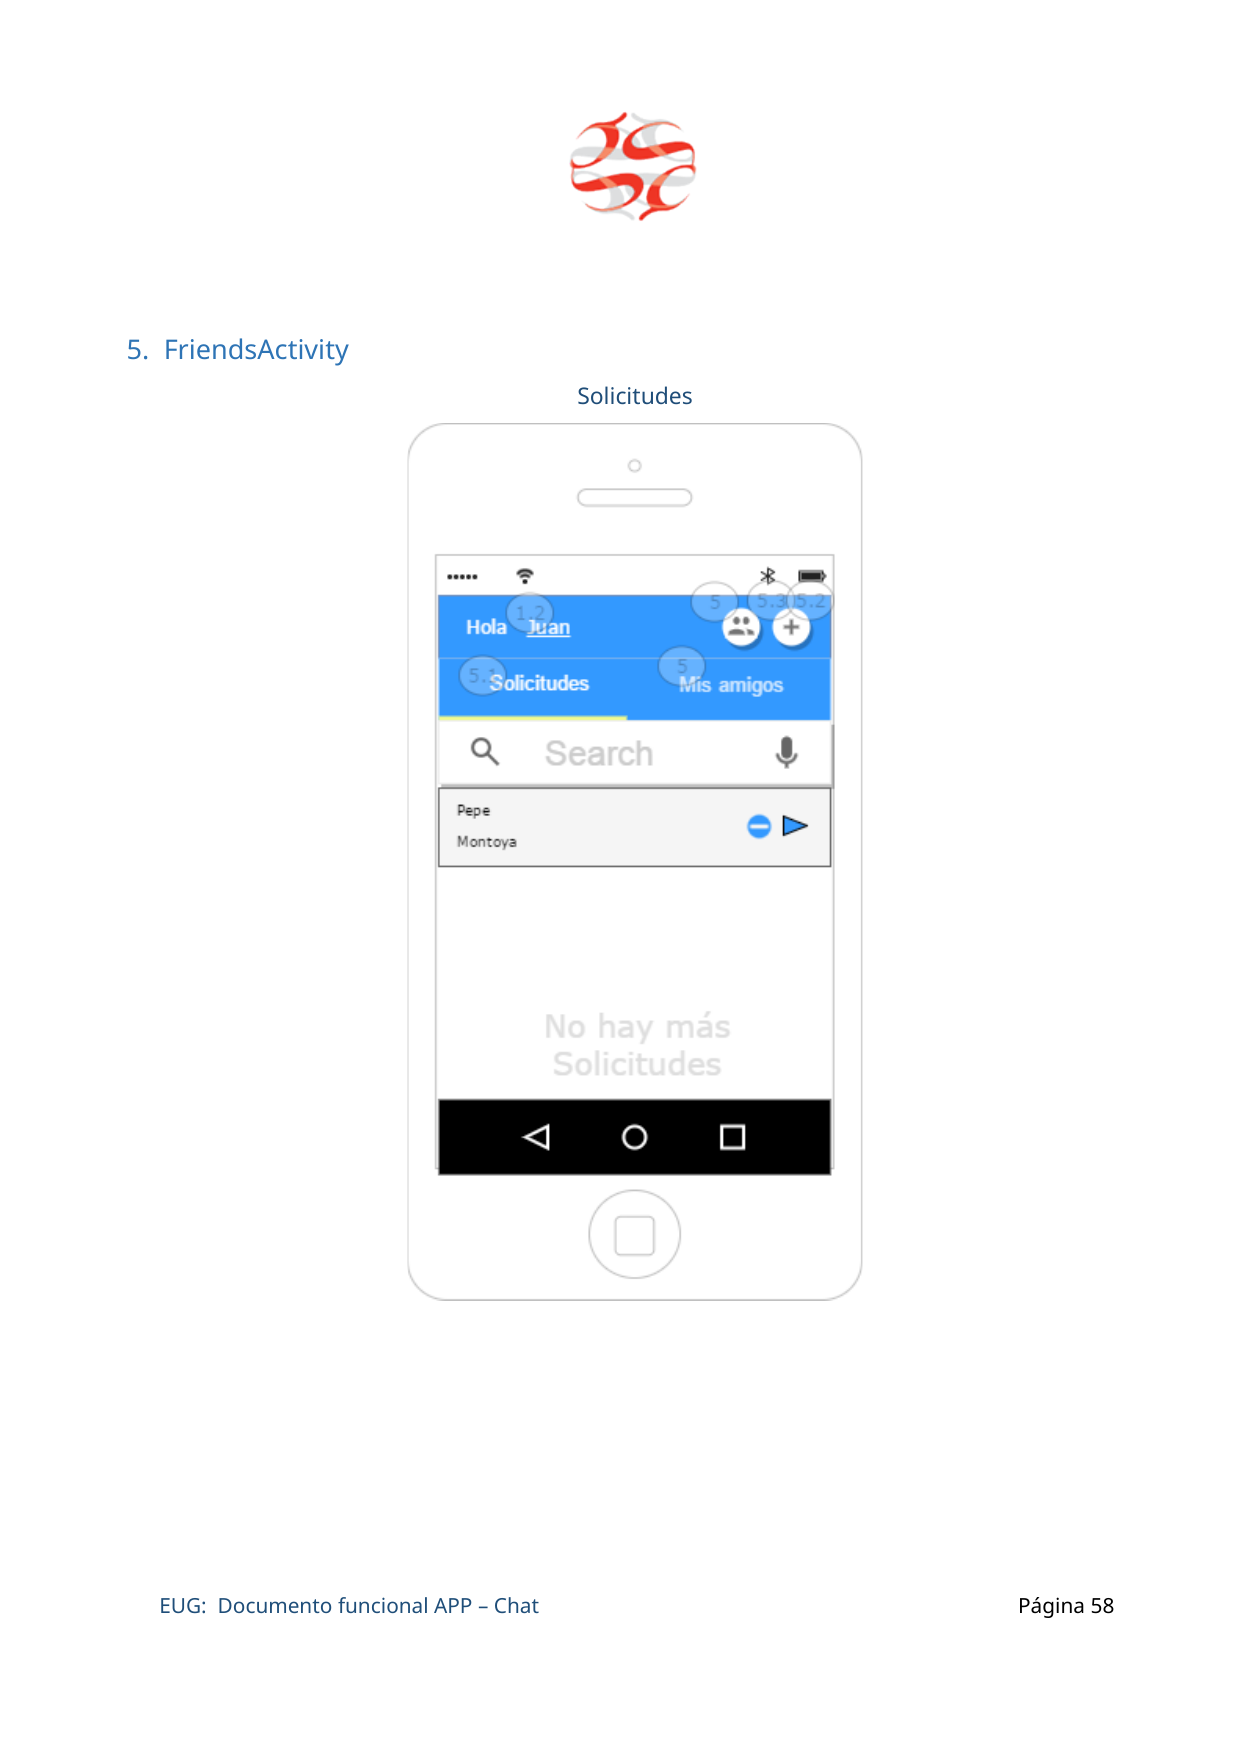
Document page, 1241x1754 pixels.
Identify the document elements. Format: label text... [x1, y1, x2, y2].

subtitle FriendsActivity [126, 331, 1181, 368]
picture [407, 423, 863, 1301]
subtitle Solicitudes [89, 380, 1181, 411]
picture [559, 86, 711, 237]
